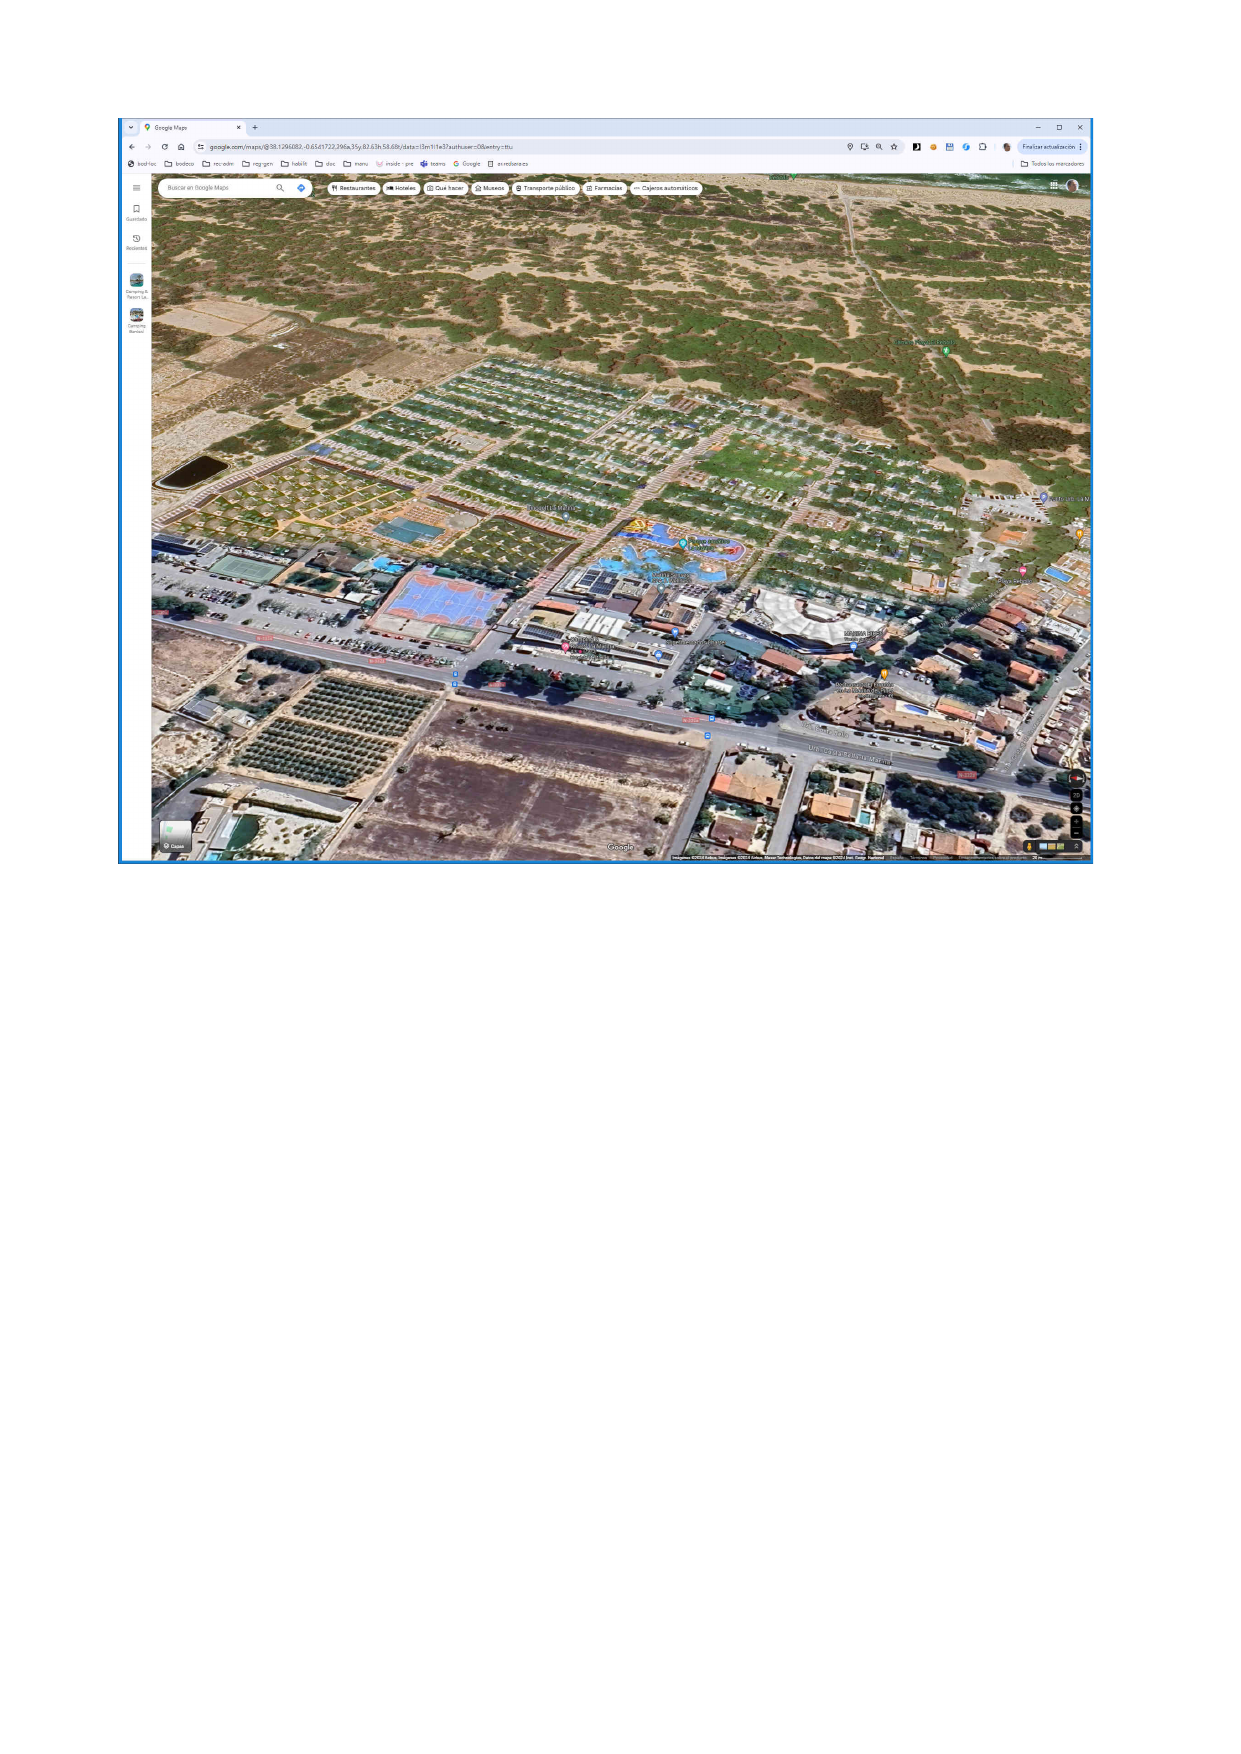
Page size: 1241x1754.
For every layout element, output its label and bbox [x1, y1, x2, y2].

picture [118, 118, 1094, 864]
